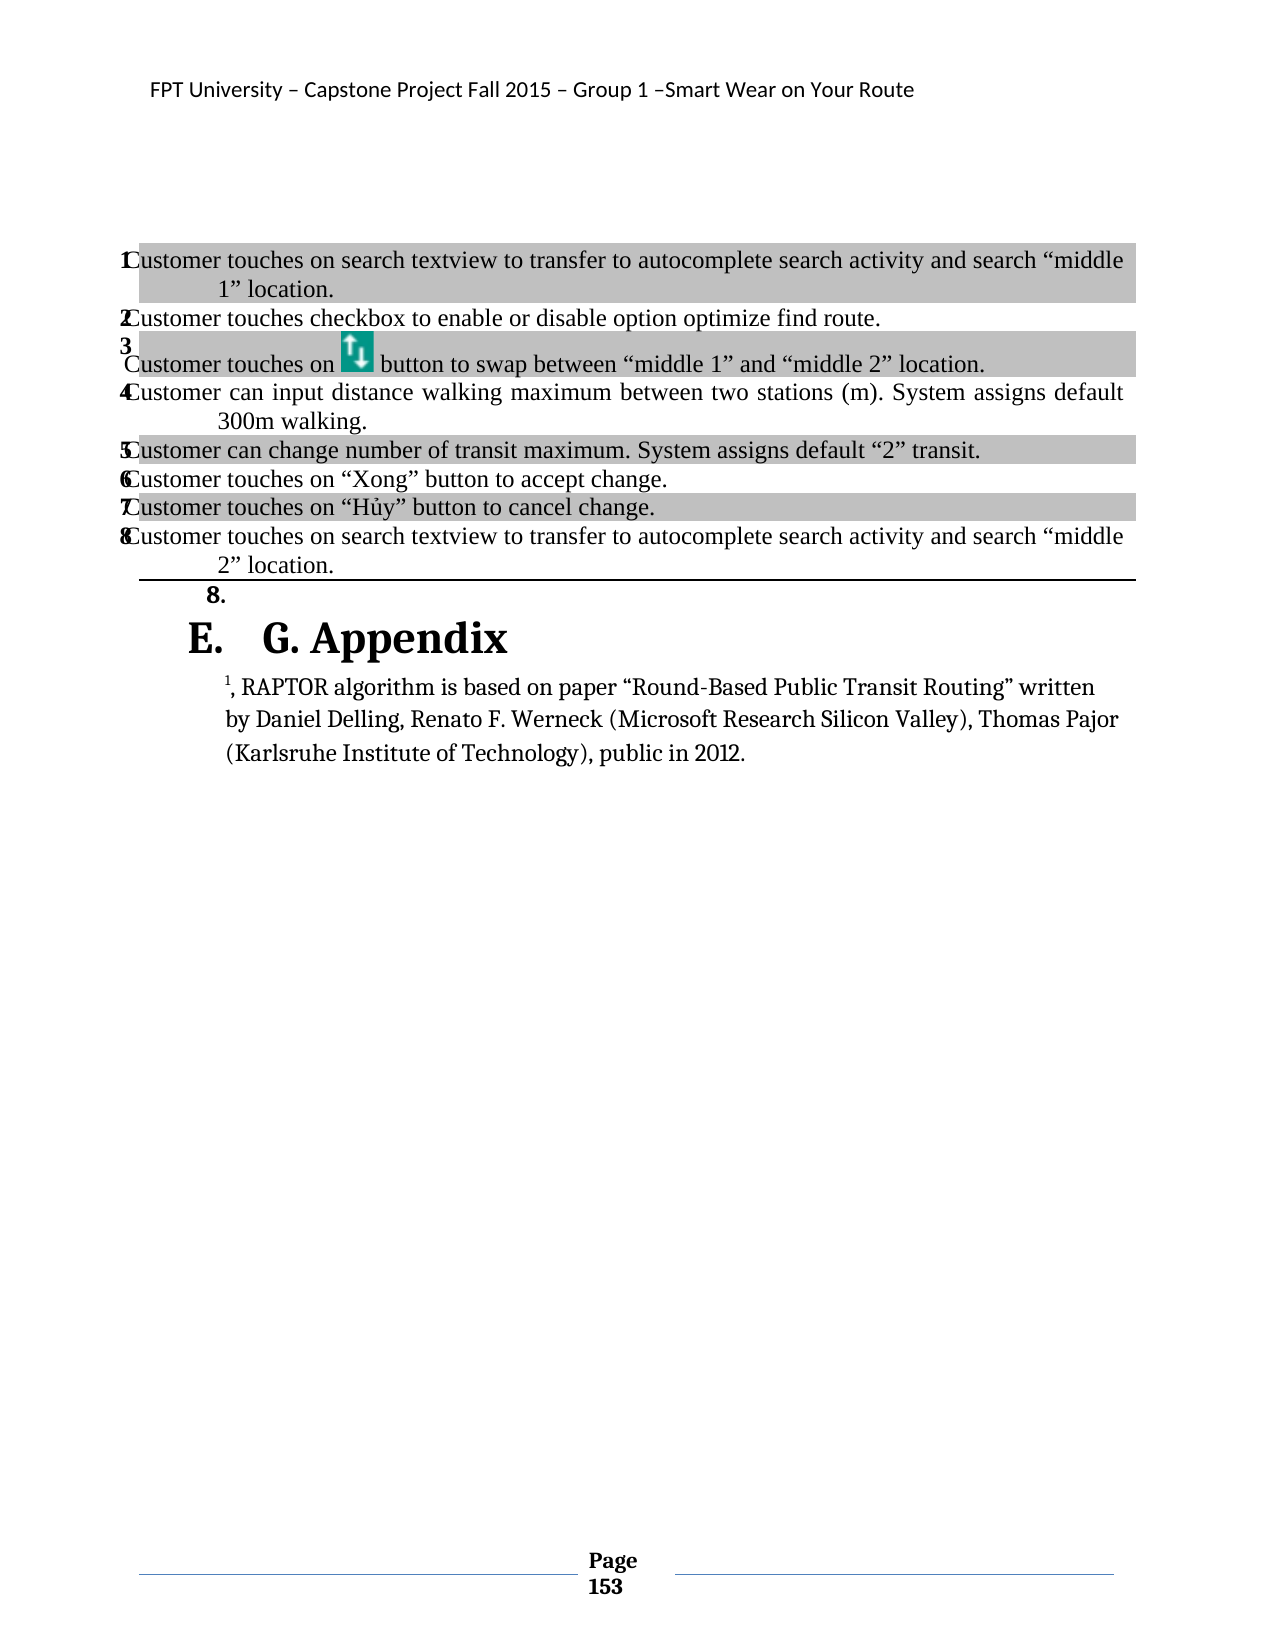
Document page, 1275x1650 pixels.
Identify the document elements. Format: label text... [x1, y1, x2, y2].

table_cell Customer can input distance walking maximum between two stations (m). System assigns default 300m walking. [206, 378, 1136, 435]
table_cell Customer touches on search textview to transfer to autocomplete search activity and search “middle 1” location. [206, 243, 1136, 303]
table_cell Customer touches on “Xong” button to accept change. [206, 464, 1136, 492]
table_cell 3 [139, 331, 206, 377]
table_cell Customer can change number of transit maximum. System assigns default “2” transit. [206, 435, 1136, 464]
table_cell Customer touches checkbox to enable or disable option optimize find route. [206, 303, 1136, 331]
table_cell 6 [139, 464, 206, 492]
table_cell Customer touches on search textview to transfer to autocomplete search activity and search “middle 2” location. [206, 521, 1136, 579]
table_cell Customer touches on “Hủy” button to cancel change. [206, 493, 1136, 521]
table_cell Customer touches on button to swap between “middle 1” and “middle 2” location. [206, 331, 1136, 377]
subtitle G. Appendix [187, 612, 1125, 664]
table_cell 8 [139, 521, 206, 579]
table_cell 2 [139, 303, 206, 331]
table_cell 7 [139, 493, 206, 521]
table_cell 4 [139, 378, 206, 435]
list 1, RAPTOR algorithm is based on paper “Round-Based Public Transit Routing” written by Daniel Delling, Renato F. Werneck (Microsoft Research Silicon Valley), Thomas Pajor (Karlsruhe Institute of Technology), public in 2012. [225, 672, 1125, 767]
table_cell 5 [139, 435, 206, 464]
table_cell 1 [139, 243, 206, 303]
